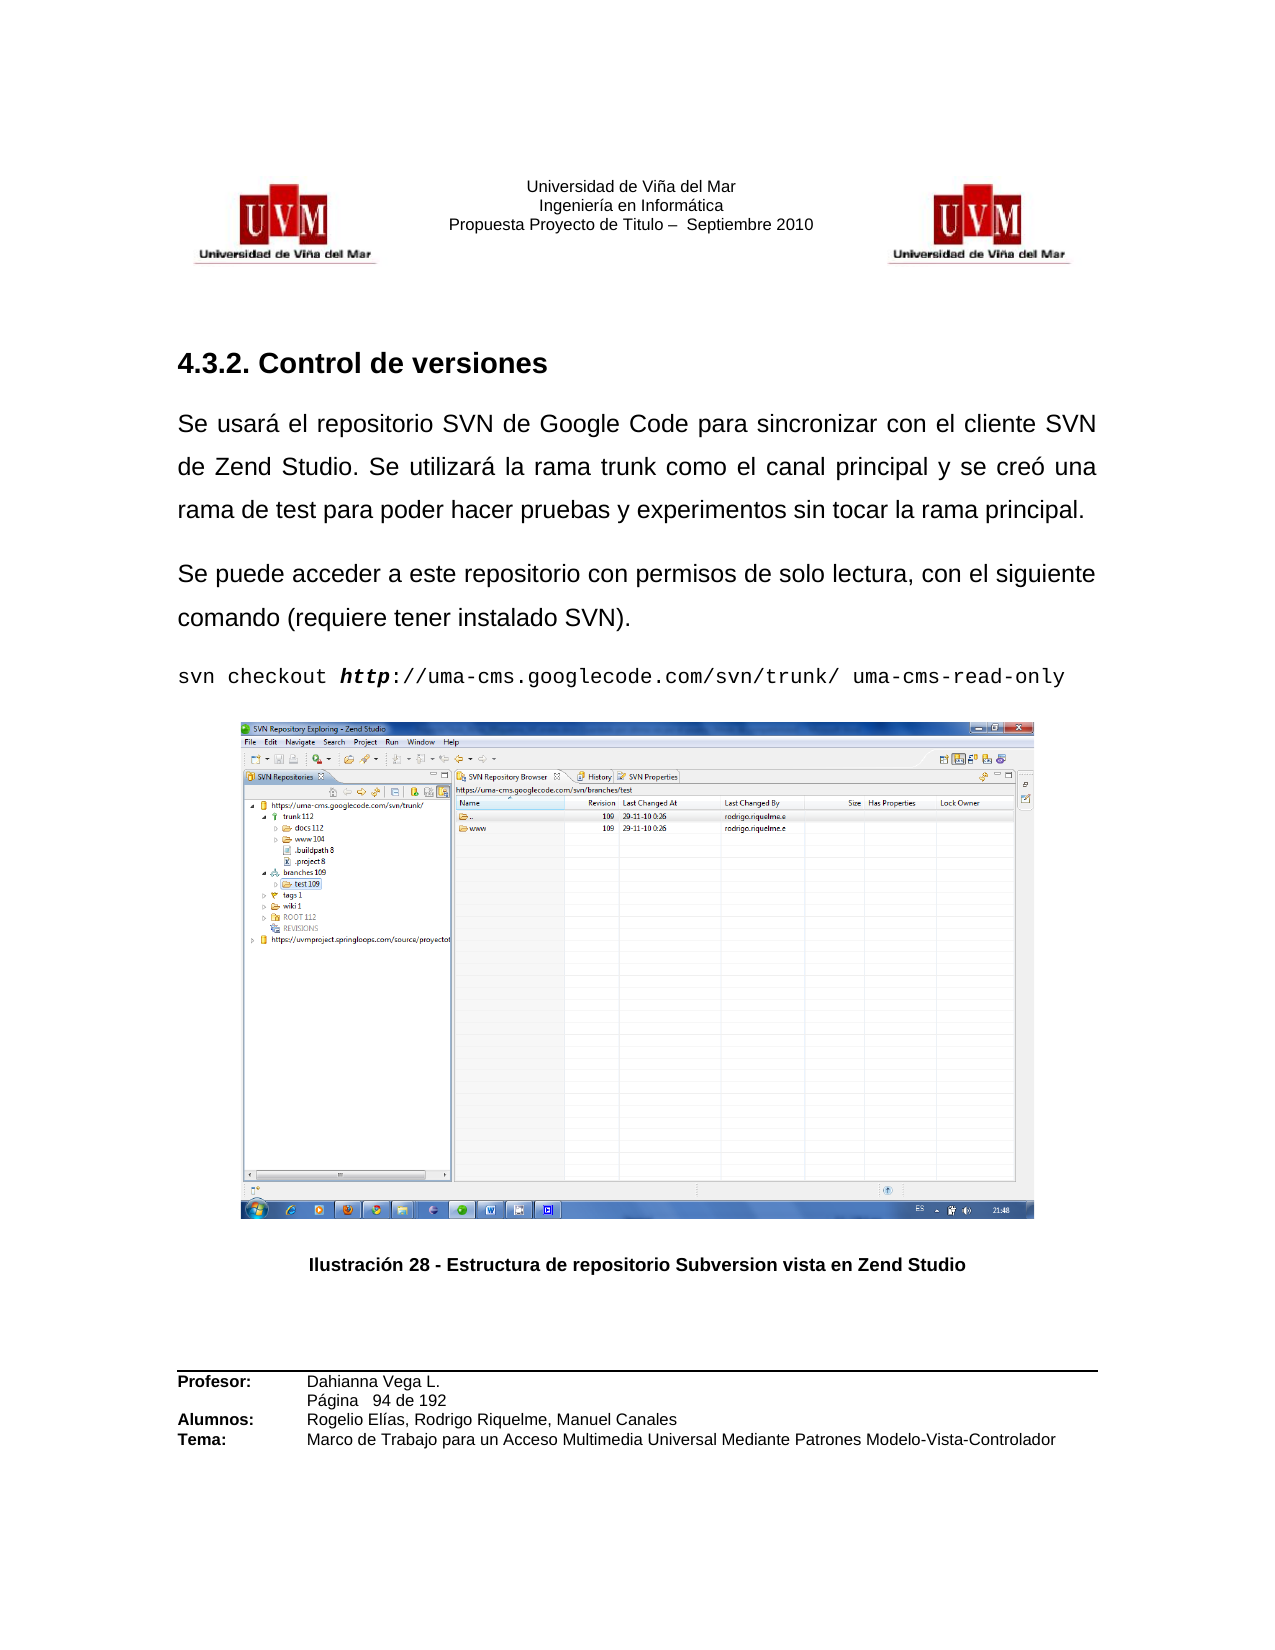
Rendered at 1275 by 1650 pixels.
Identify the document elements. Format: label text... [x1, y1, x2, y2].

text Se usará el repositorio SVN de Google Code para sincronizar con el cliente SVN de Zend Studio. Se utilizará la rama trunk como el canal principal y se creó una rama de test para poder hacer pruebas y experimentos sin tocar la rama principal. [177, 409, 1098, 524]
subtitle 4.3.2. Control de versiones [177, 346, 1098, 380]
text Ilustración 28 - Estructura de repositorio Subversion vista en Zend Studio [177, 1254, 1098, 1275]
picture [240, 722, 1035, 1219]
text Se puede acceder a este repositorio con permisos de solo lectura, con el siguiente comando (requiere tener instalado SVN). [177, 559, 1098, 631]
picture [871, 176, 1084, 267]
picture [177, 176, 390, 267]
text svn checkout http://uma-cms.googlecode.com/svn/trunk/ uma-cms-read-only [177, 666, 1098, 690]
